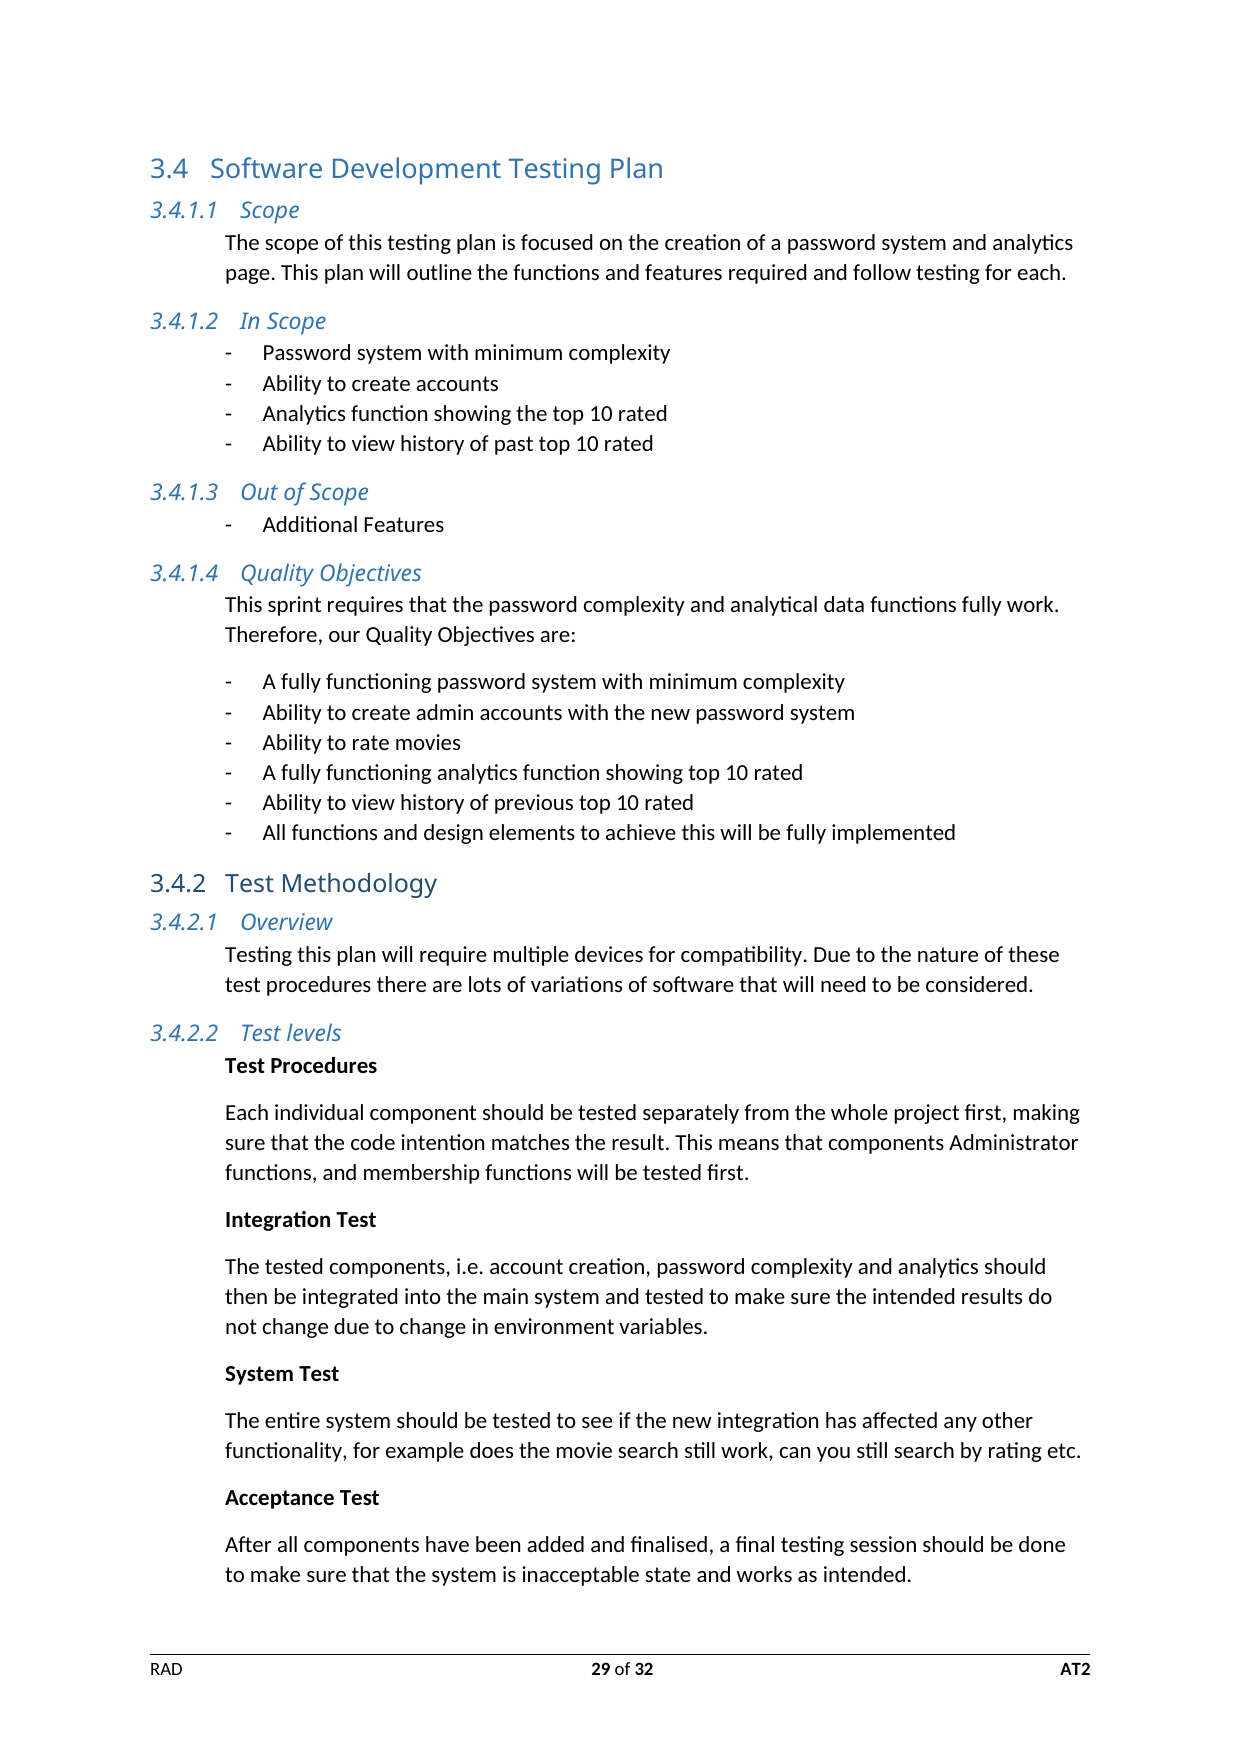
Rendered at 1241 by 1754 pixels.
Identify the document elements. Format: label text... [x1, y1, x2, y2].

subtitle Software Development Testing Plan [150, 150, 1090, 187]
subtitle Scope [150, 194, 1090, 225]
list Ability to view history of past top 10 rated [225, 429, 1090, 457]
list Ability to create accounts [225, 369, 1090, 397]
subtitle Quality Objectives [150, 557, 1090, 588]
text Testing this plan will require multiple devices for compatibility. Due to the nature of these test procedures there are lots of variations of software that will need to be considered. [225, 940, 1090, 998]
list Ability to create admin accounts with the new password system [225, 698, 1090, 726]
text The scope of this testing plan is focused on the creation of a password system and analytics page. This plan will outline the functions and features required and follow testing for each. [225, 228, 1090, 286]
text Integration Test [225, 1205, 1090, 1233]
subtitle In Scope [150, 305, 1090, 336]
text This sprint requires that the password complexity and analytical data functions fully work. Therefore, our Quality Objectives are: [225, 590, 1090, 649]
text Each individual component should be tested separately from the whole project first, making sure that the code intention matches the result. This means that components Administrator functions, and membership functions will be tested first. [225, 1098, 1090, 1186]
subtitle Test Methodology [150, 865, 1090, 899]
list A fully functioning analytics function showing top 10 rated [225, 758, 1090, 786]
list Password system with minimum complexity [225, 338, 1090, 367]
text After all components have been added and finalised, a final testing session should be done to make sure that the system is inacceptable state and works as intended. [225, 1530, 1090, 1588]
list Ability to view history of previous top 10 rated [225, 788, 1090, 816]
subtitle Out of Scope [150, 476, 1090, 507]
list All functions and design elements to achieve this will be fully implemented [225, 818, 1090, 847]
text System Test [225, 1359, 1090, 1387]
subtitle Test levels [150, 1017, 1090, 1048]
text Test Procedures [225, 1051, 1090, 1079]
text The tested components, i.e. account creation, password complexity and analytics should then be integrated into the main system and tested to make sure the intended results do not change due to change in environment variables. [225, 1252, 1090, 1340]
text Acceptance Test [225, 1483, 1090, 1511]
list Analytics function showing the top 10 rated [225, 399, 1090, 427]
list Additional Features [225, 510, 1090, 538]
text The entire system should be tested to see if the new integration has affected any other functionality, for example does the movie search still work, can you still search by rating etc. [225, 1406, 1090, 1464]
subtitle Overview [150, 906, 1090, 938]
list A fully functioning password system with minimum complexity [225, 667, 1090, 696]
list Ability to rate movies [225, 728, 1090, 756]
